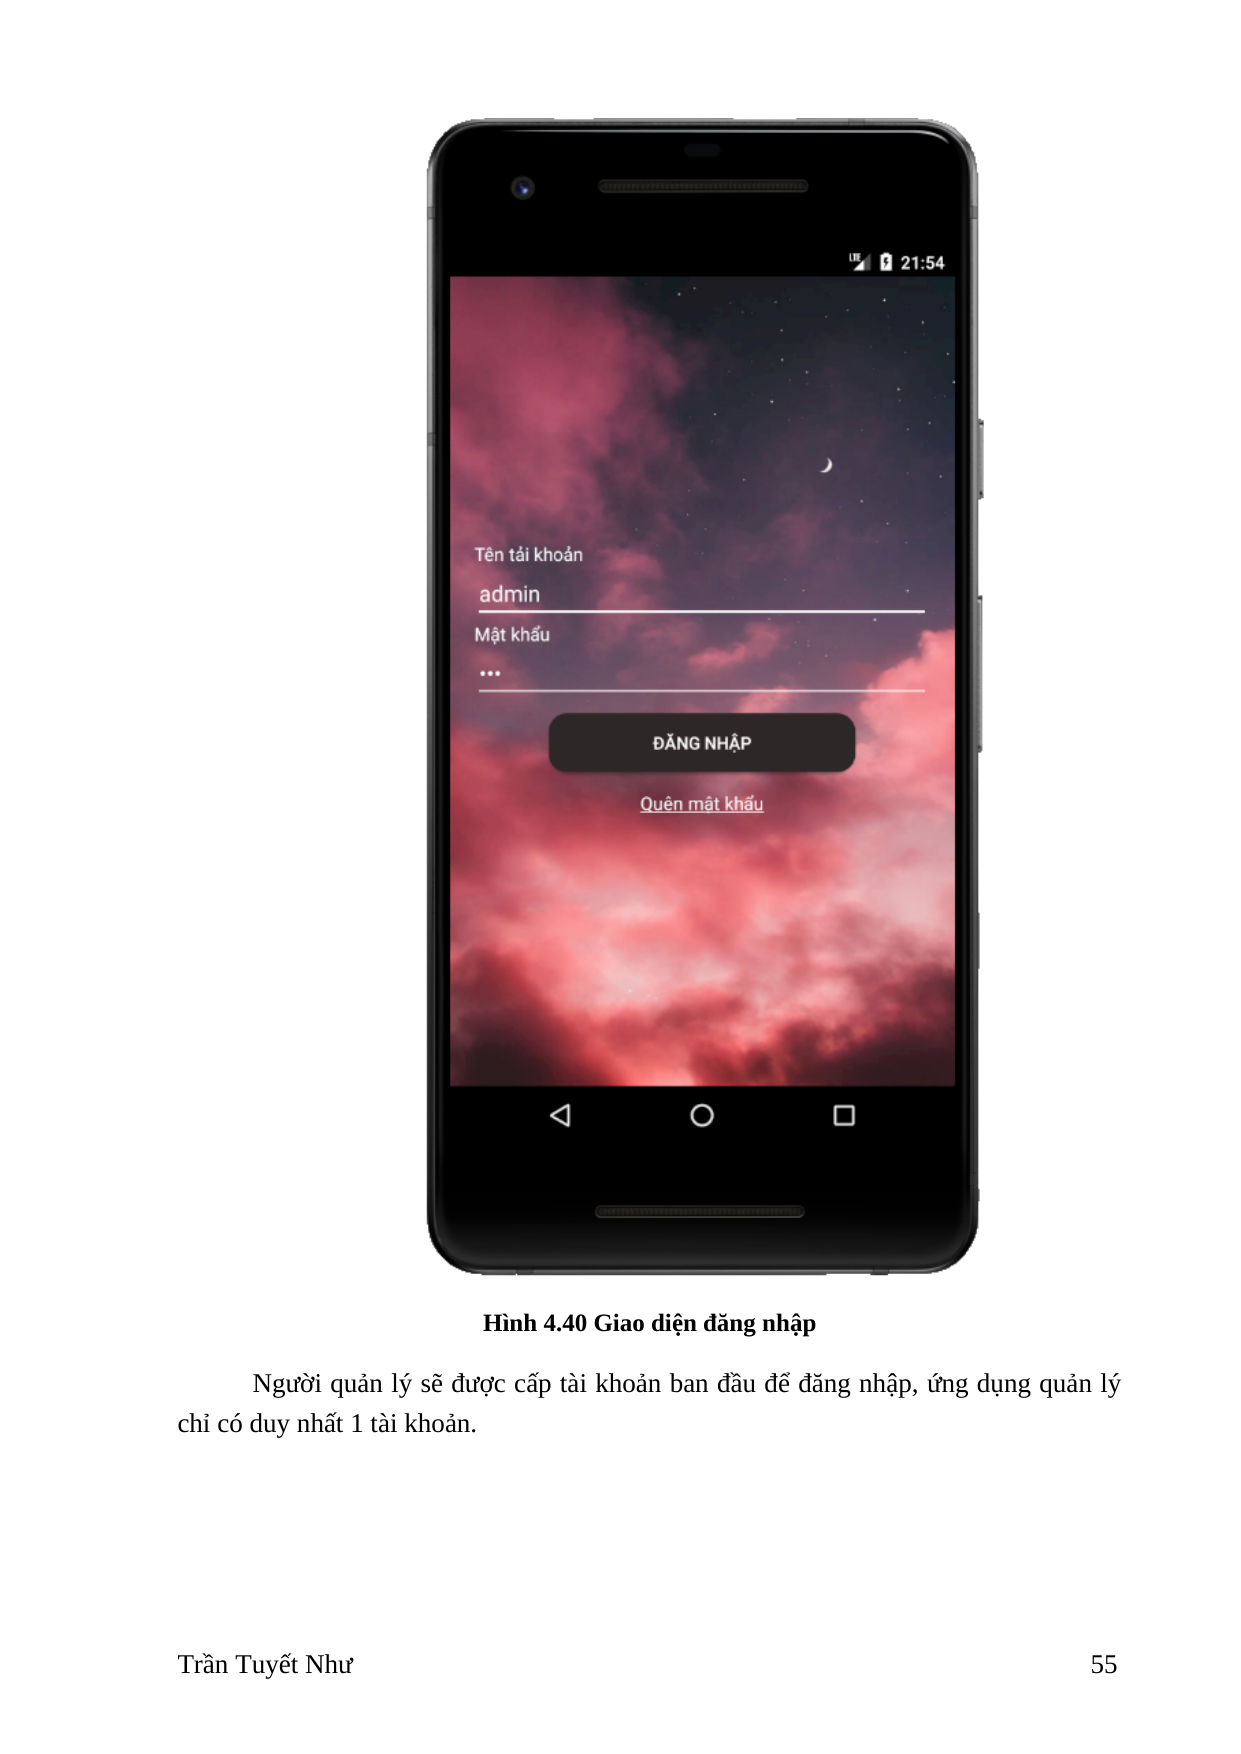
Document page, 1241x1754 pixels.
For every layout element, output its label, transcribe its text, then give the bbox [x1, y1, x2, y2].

picture [386, 118, 988, 1300]
text Người quản lý sẽ được cấp tài khoản ban đầu để đăng nhập, ứng dụng quản lý chỉ có duy nhất 1 tài khoản. [177, 1367, 1122, 1438]
